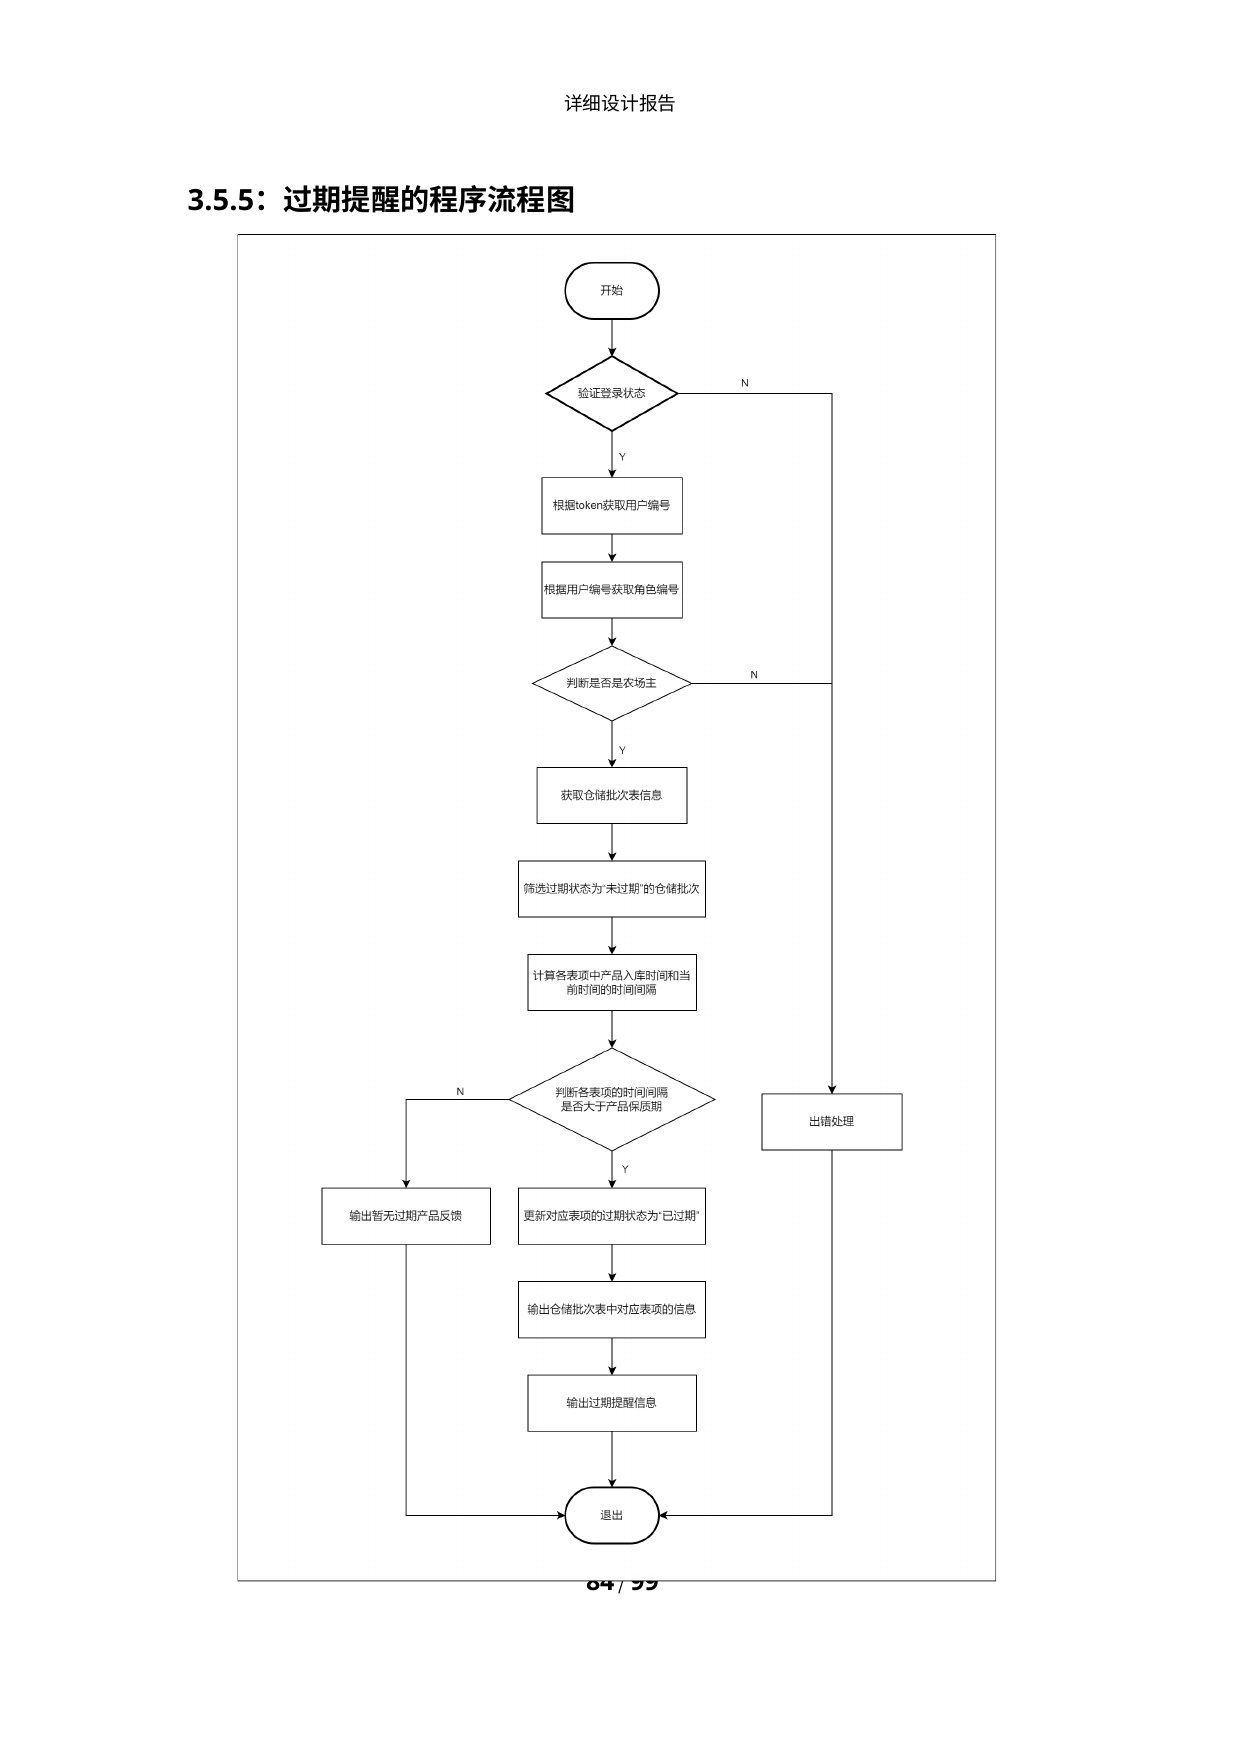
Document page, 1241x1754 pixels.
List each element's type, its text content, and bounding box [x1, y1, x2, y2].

picture [237, 234, 997, 1582]
subtitle 3.5.5：过期提醒的程序流程图 [187, 166, 1053, 231]
